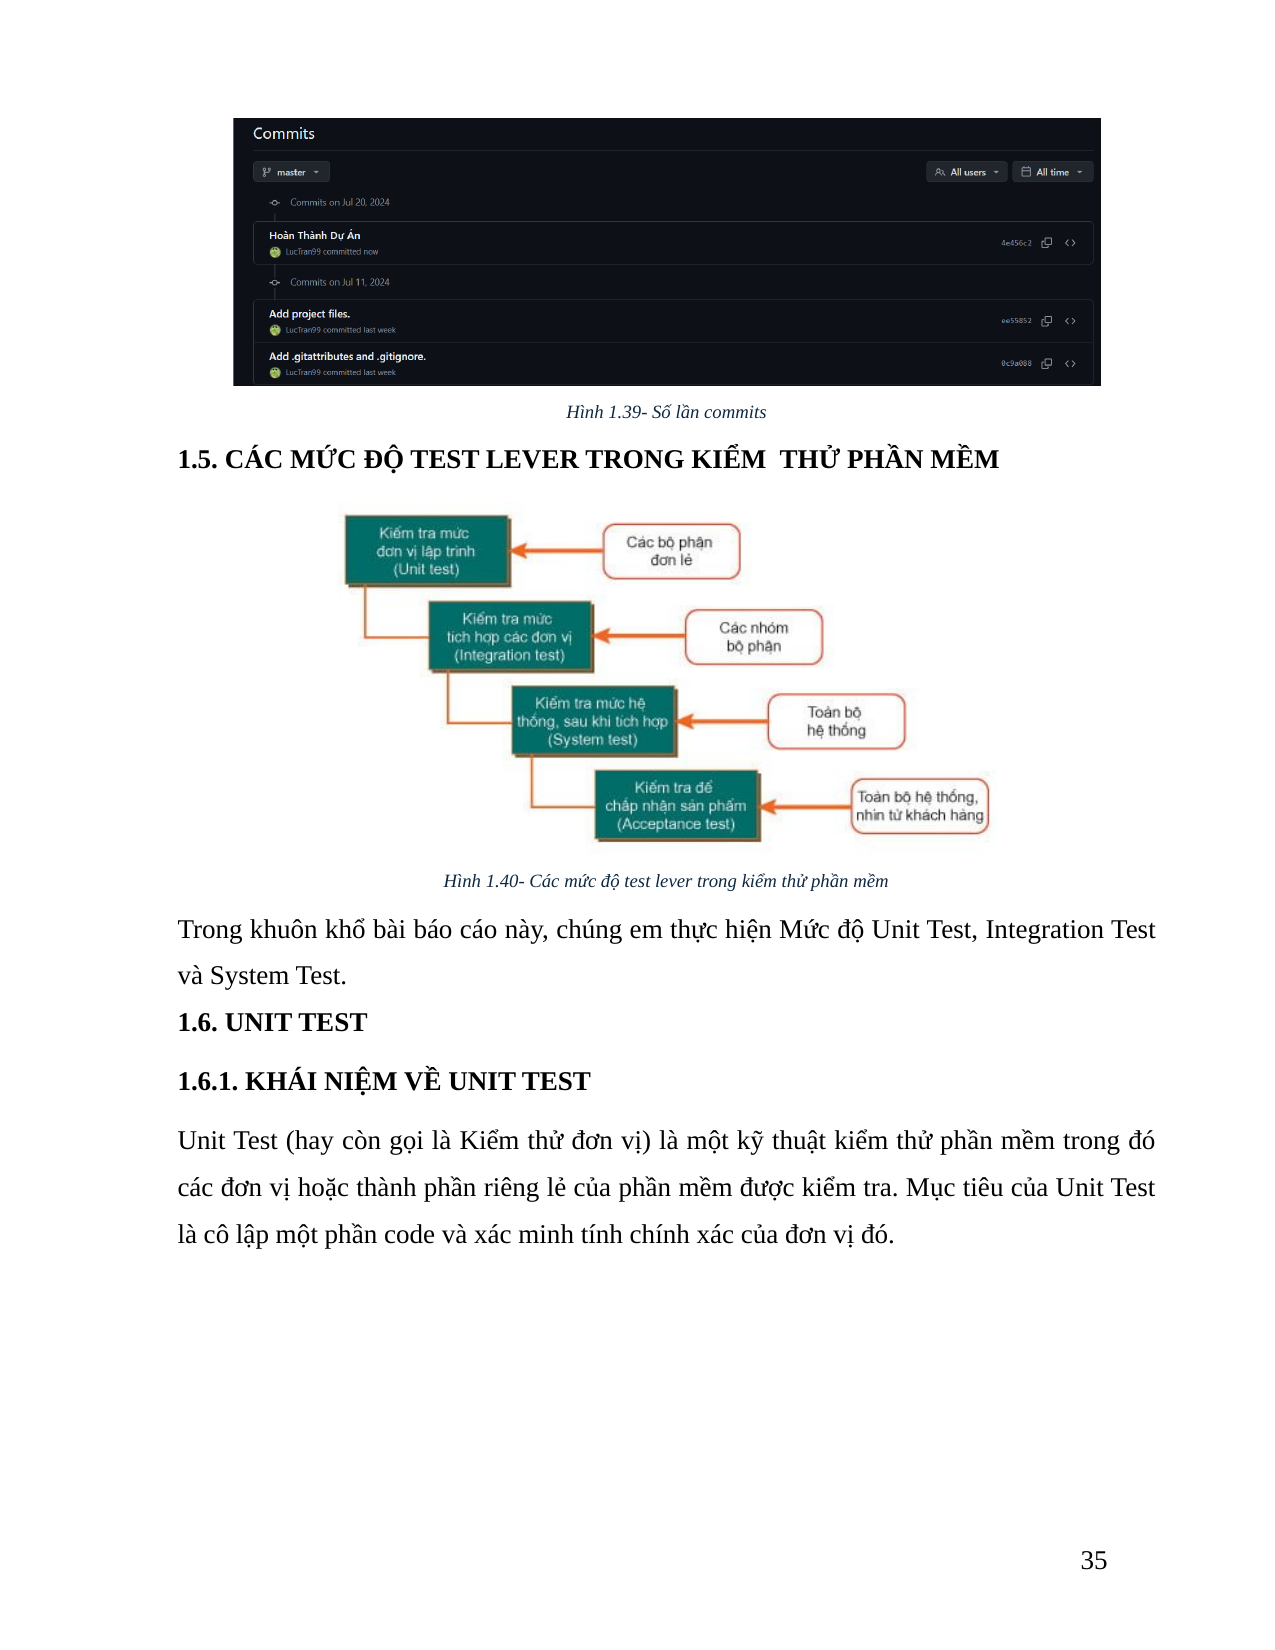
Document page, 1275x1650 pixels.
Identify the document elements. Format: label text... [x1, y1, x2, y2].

picture [233, 118, 1101, 386]
subtitle UNIT TEST [177, 1006, 1157, 1037]
text Trong khuôn khổ bài báo cáo này, chúng em thực hiện Mức độ Unit Test, Integration Test và System Test. [177, 913, 1157, 991]
text Hình 1.40- Các mức độ test lever trong kiểm thử phần mềm [177, 870, 1157, 892]
subtitle CÁC MỨC ĐỘ TEST LEVER TRONG KIỂM THỬ PHẦN MỀM [177, 444, 1157, 475]
subtitle KHÁI NIỆM VỀ UNIT TEST [177, 1065, 1157, 1096]
text Unit Test (hay còn gọi là Kiểm thử đơn vị) là một kỹ thuật kiểm thử phần mềm trong đó các đơn vị hoặc thành phần riêng lẻ của phần mềm được kiểm tra. Mục tiêu của Unit Test là cô lập một phần code và xác minh tính chính xác của đơn vị đó. [177, 1124, 1157, 1249]
picture [337, 502, 997, 855]
text Hình 1.39- Số lần commits [177, 401, 1157, 423]
